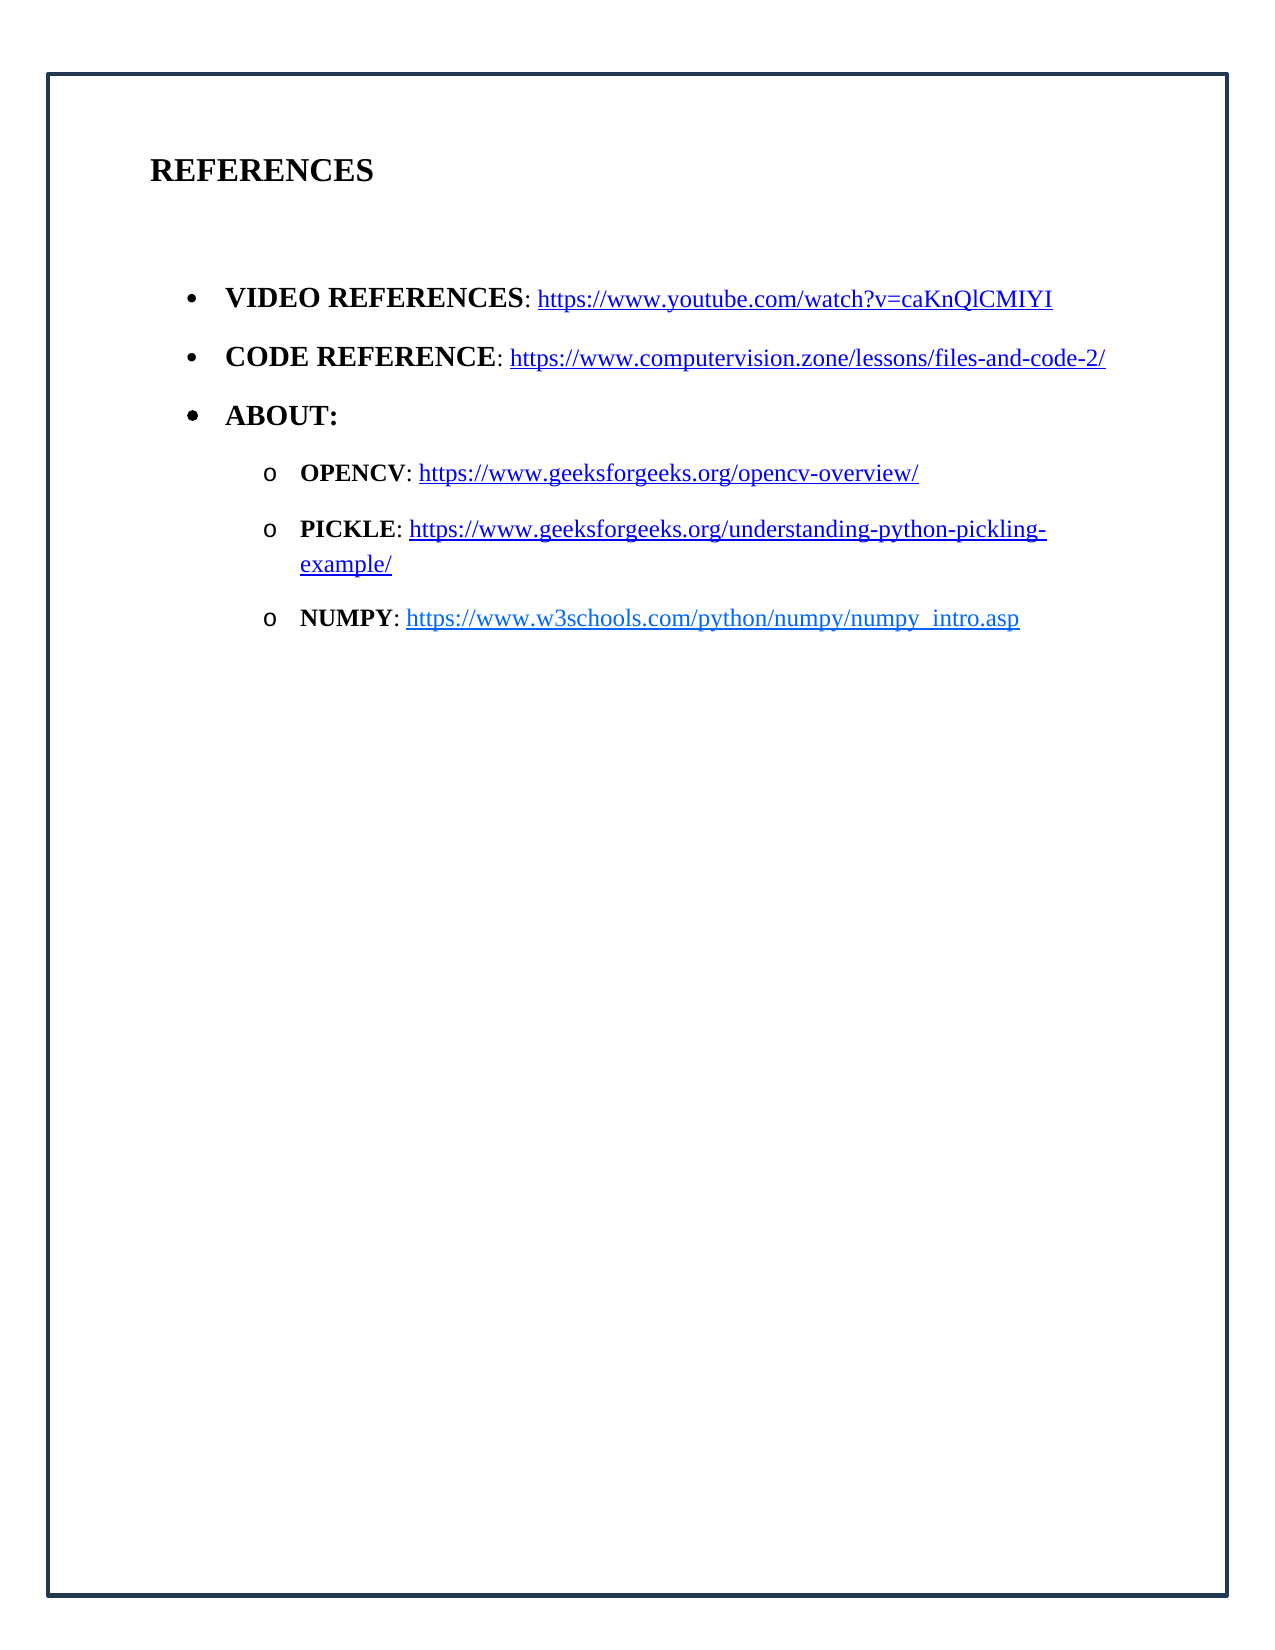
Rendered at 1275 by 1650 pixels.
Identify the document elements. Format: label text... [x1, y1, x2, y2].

text REFERENCES [150, 150, 1125, 188]
list PICKLE: https://www.geeksforgeeks.org/understanding-python-pickling-example/ [262, 514, 1125, 578]
list VIDEO REFERENCES: https://www.youtube.com/watch?v=caKnQlCMIYI [187, 280, 1125, 313]
list OPENCV: https://www.geeksforgeeks.org/opencv-overview/ [262, 458, 1125, 489]
list CODE REFERENCE: https://www.computervision.zone/lessons/files-and-code-2/ [187, 339, 1125, 373]
list ABOUT: [187, 398, 1125, 432]
list NUMPY: https://www.w3schools.com/python/numpy/numpy_intro.asp [262, 603, 1125, 634]
